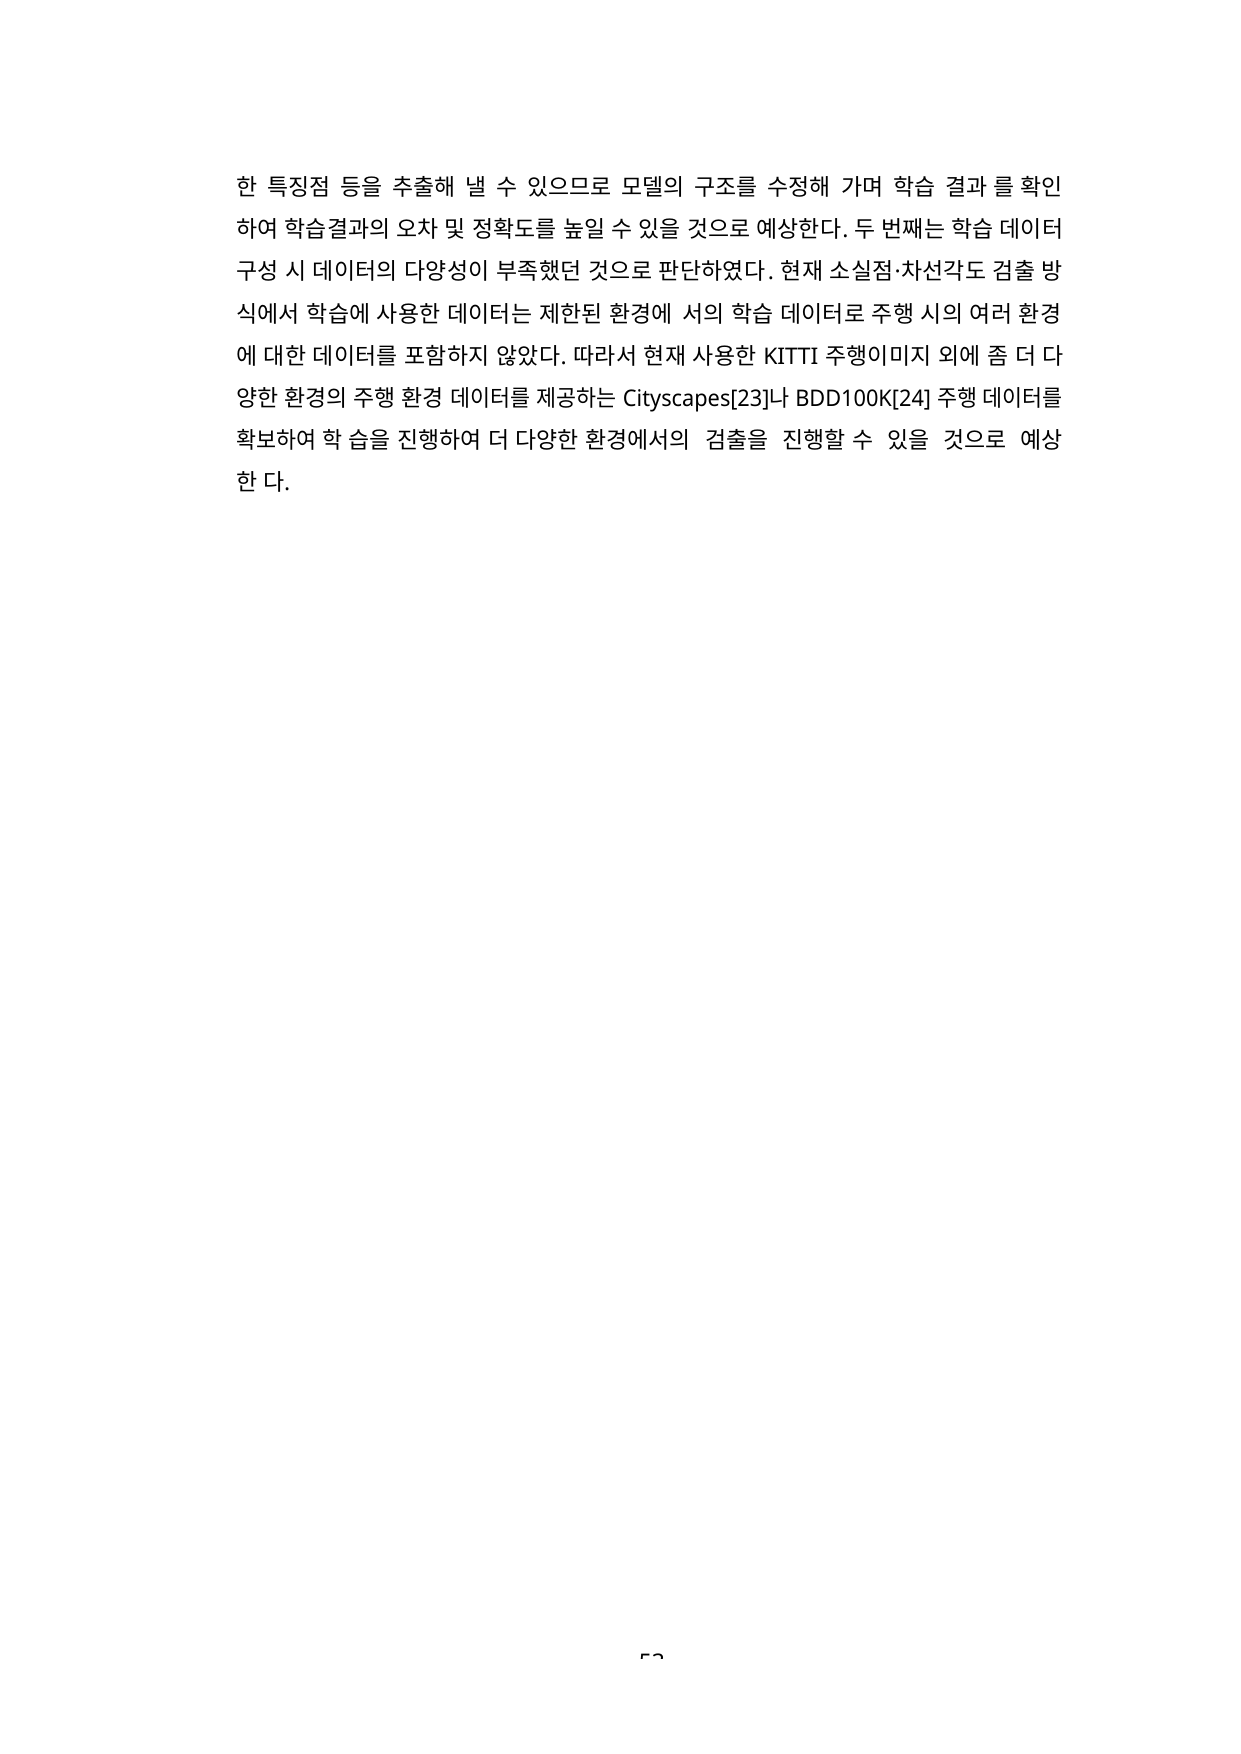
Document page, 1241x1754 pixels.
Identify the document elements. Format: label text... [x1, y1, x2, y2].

text 한 특징점 등을 추출해 낼 수 있으므로 모델의 구조를 수정해 가며 학습 결과 를 확인하여 학습결과의 오차 및 정확도를 높일 수 있을 것으로 예상한다. 두 번째는 학습 데이터 구성 시 데이터의 다양성이 부족했던 것으로 판단하였다. 현재 소실점·차선각도 검출 방식에서 학습에 사용한 데이터는 제한된 환경에 서의 학습 데이터로 주행 시의 여러 환경에 대한 데이터를 포함하지 않았다. 따라서 현재 사용한 KITTI 주행이미지 외에 좀 더 다양한 환경의 주행 환경 데이터를 제공하는 Cityscapes[23]나 BDD100K[24] 주행 데이터를 확보하여 학 습을 진행하여 더 다양한 환경에서의 검출을 진행할 수 있을 것으로 예상한 다. [236, 171, 1063, 497]
